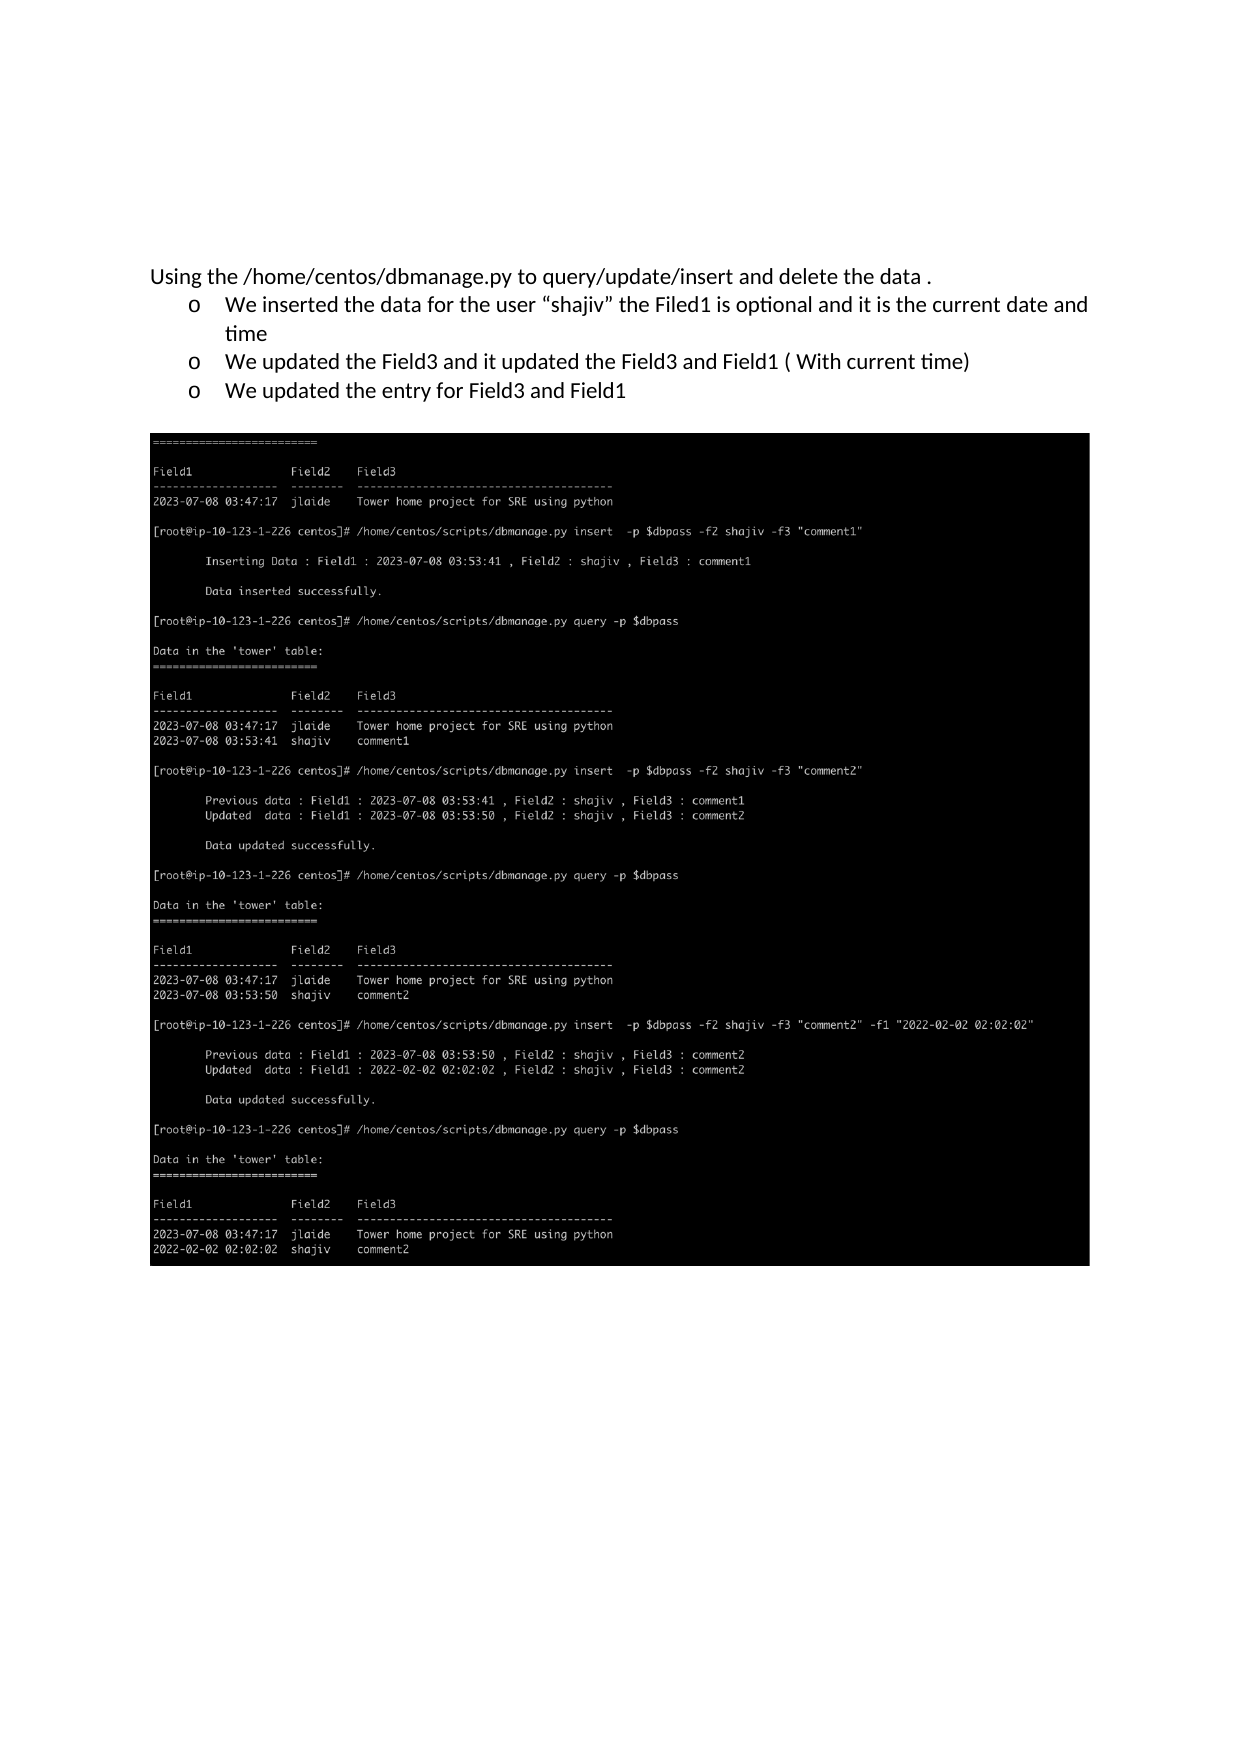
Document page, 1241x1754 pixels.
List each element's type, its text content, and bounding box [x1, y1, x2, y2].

picture [150, 433, 1090, 1266]
list We updated the entry for Field3 and Field1 [187, 376, 1090, 406]
list We inserted the data for the user “shajiv” the Filed1 is optional and it is the current date and time [187, 290, 1090, 347]
list We updated the Field3 and it updated the Field3 and Field1 ( With current time) [187, 347, 1090, 376]
text Using the /home/centos/dbmanage.py to query/update/insert and delete the data . [150, 262, 1090, 290]
